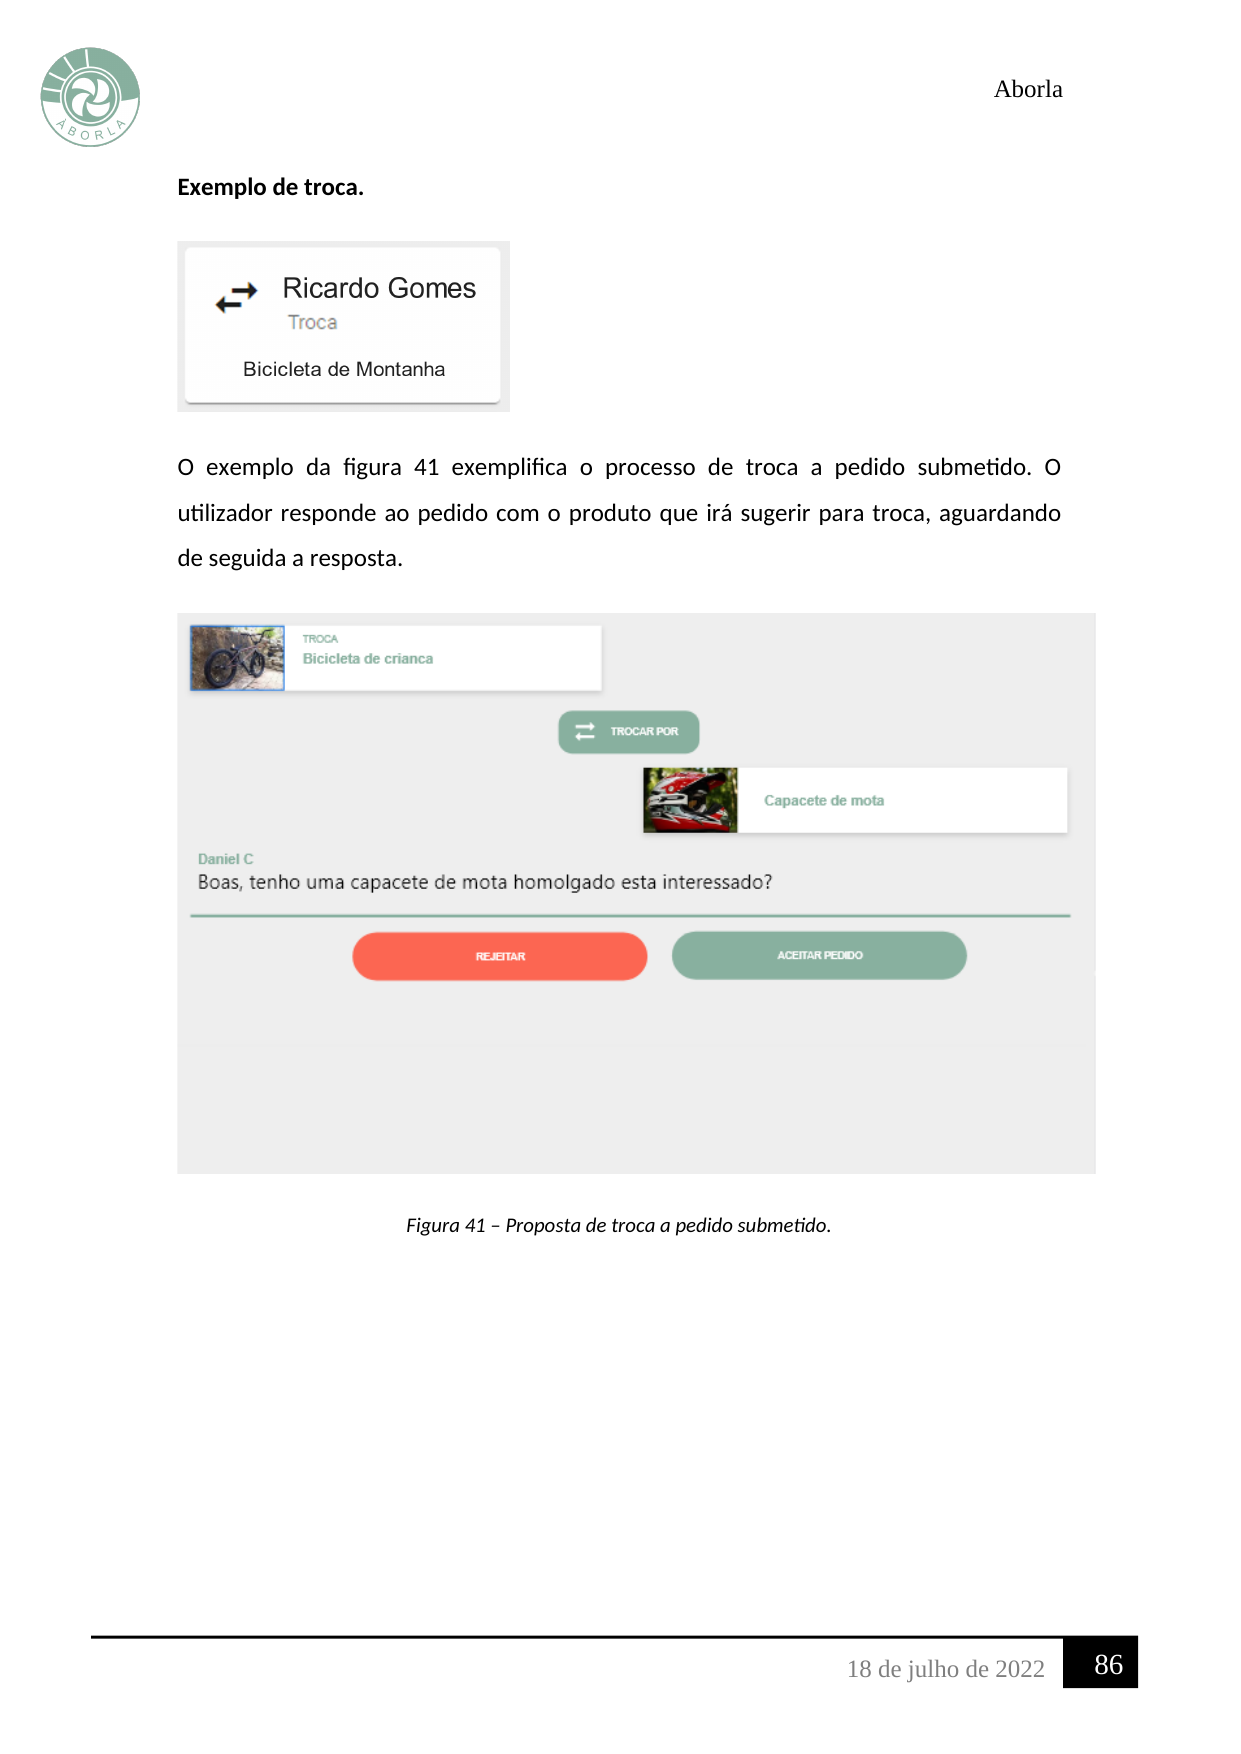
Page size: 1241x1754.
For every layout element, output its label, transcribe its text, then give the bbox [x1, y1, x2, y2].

text Exemplo de troca. [177, 171, 1063, 201]
text O exemplo da figura 41 exemplifica o processo de troca a pedido submetido. O utilizador responde ao pedido com o produto que irá sugerir para troca, aguardando de seguida a resposta. [177, 451, 1063, 573]
picture [39, 46, 141, 148]
picture [177, 241, 510, 412]
text Figura 41 – Proposta de troca a pedido submetido. [177, 1212, 1063, 1238]
picture [177, 613, 1096, 1174]
